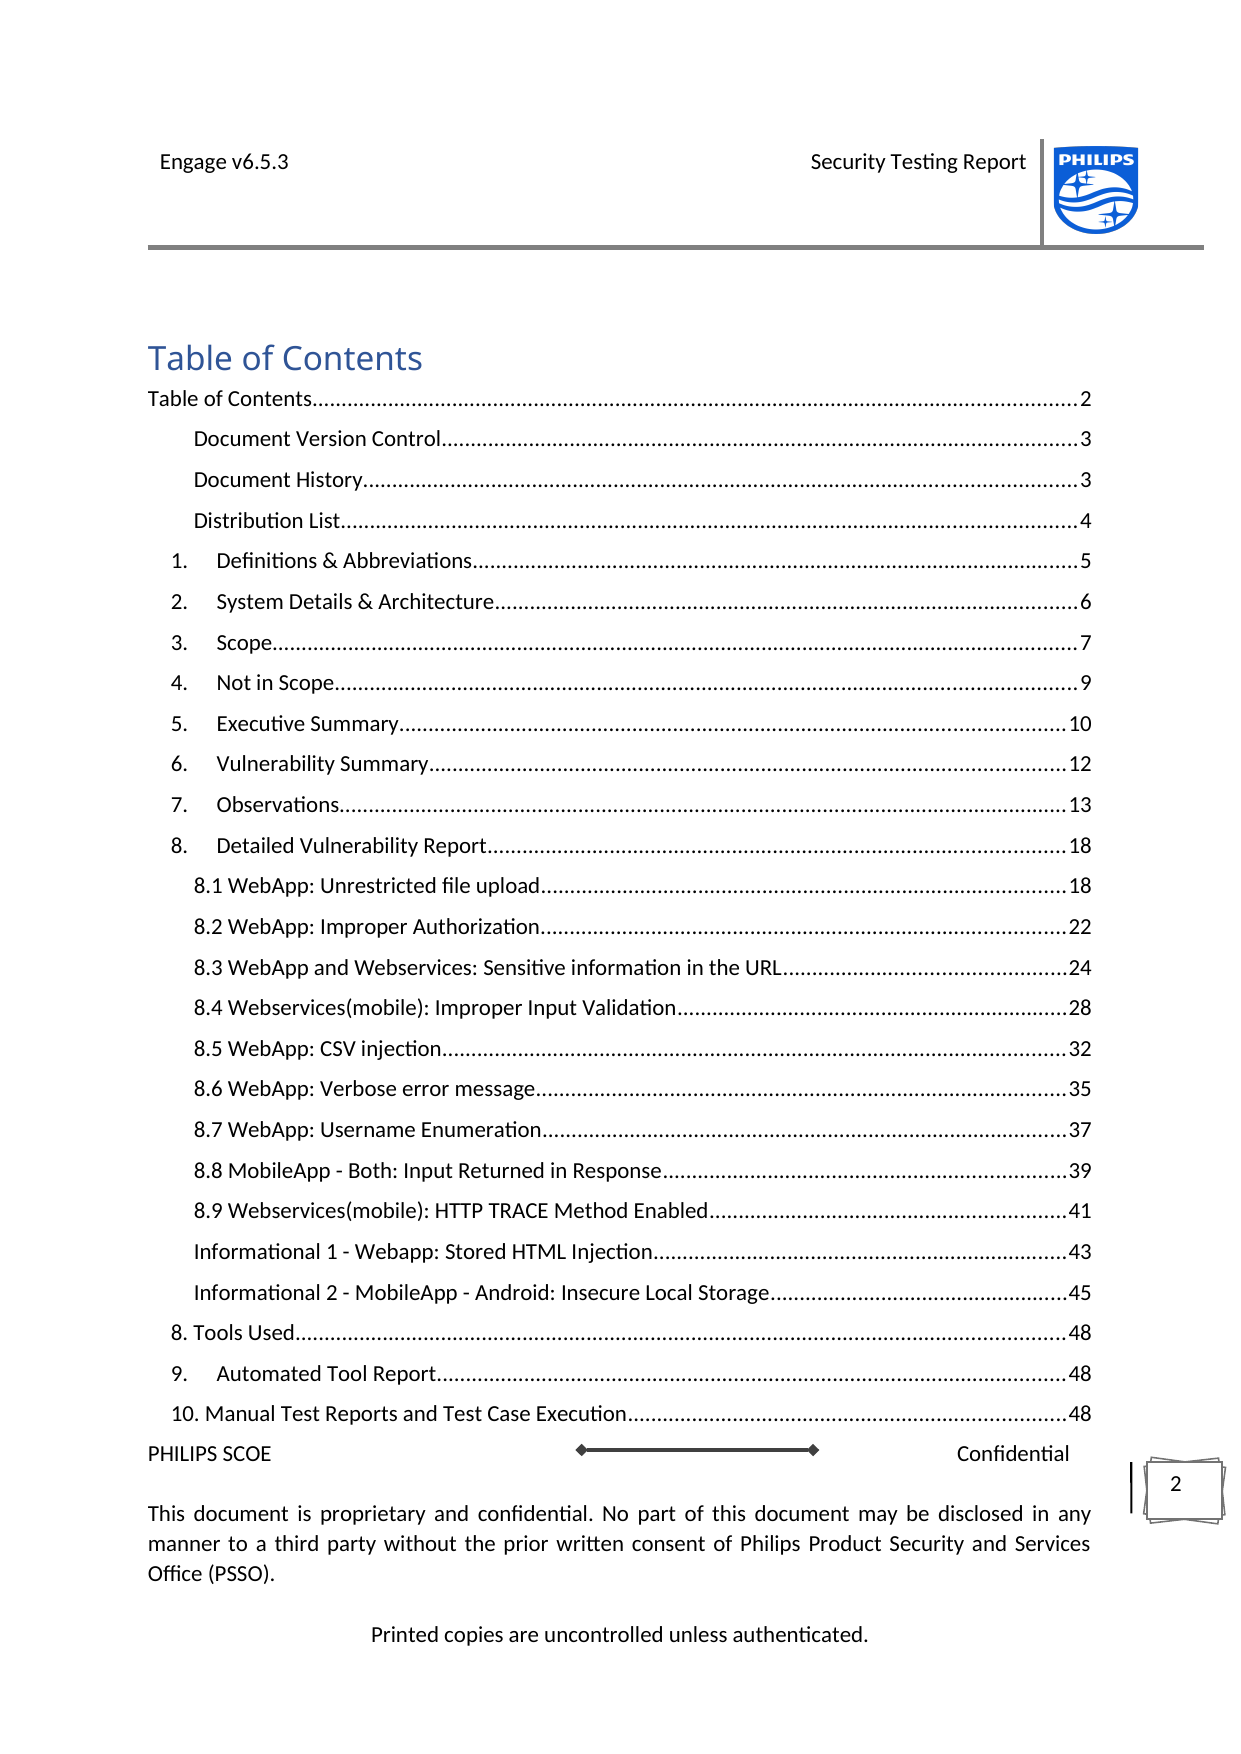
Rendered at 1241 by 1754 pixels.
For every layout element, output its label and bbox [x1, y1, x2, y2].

picture [1053, 146, 1139, 234]
